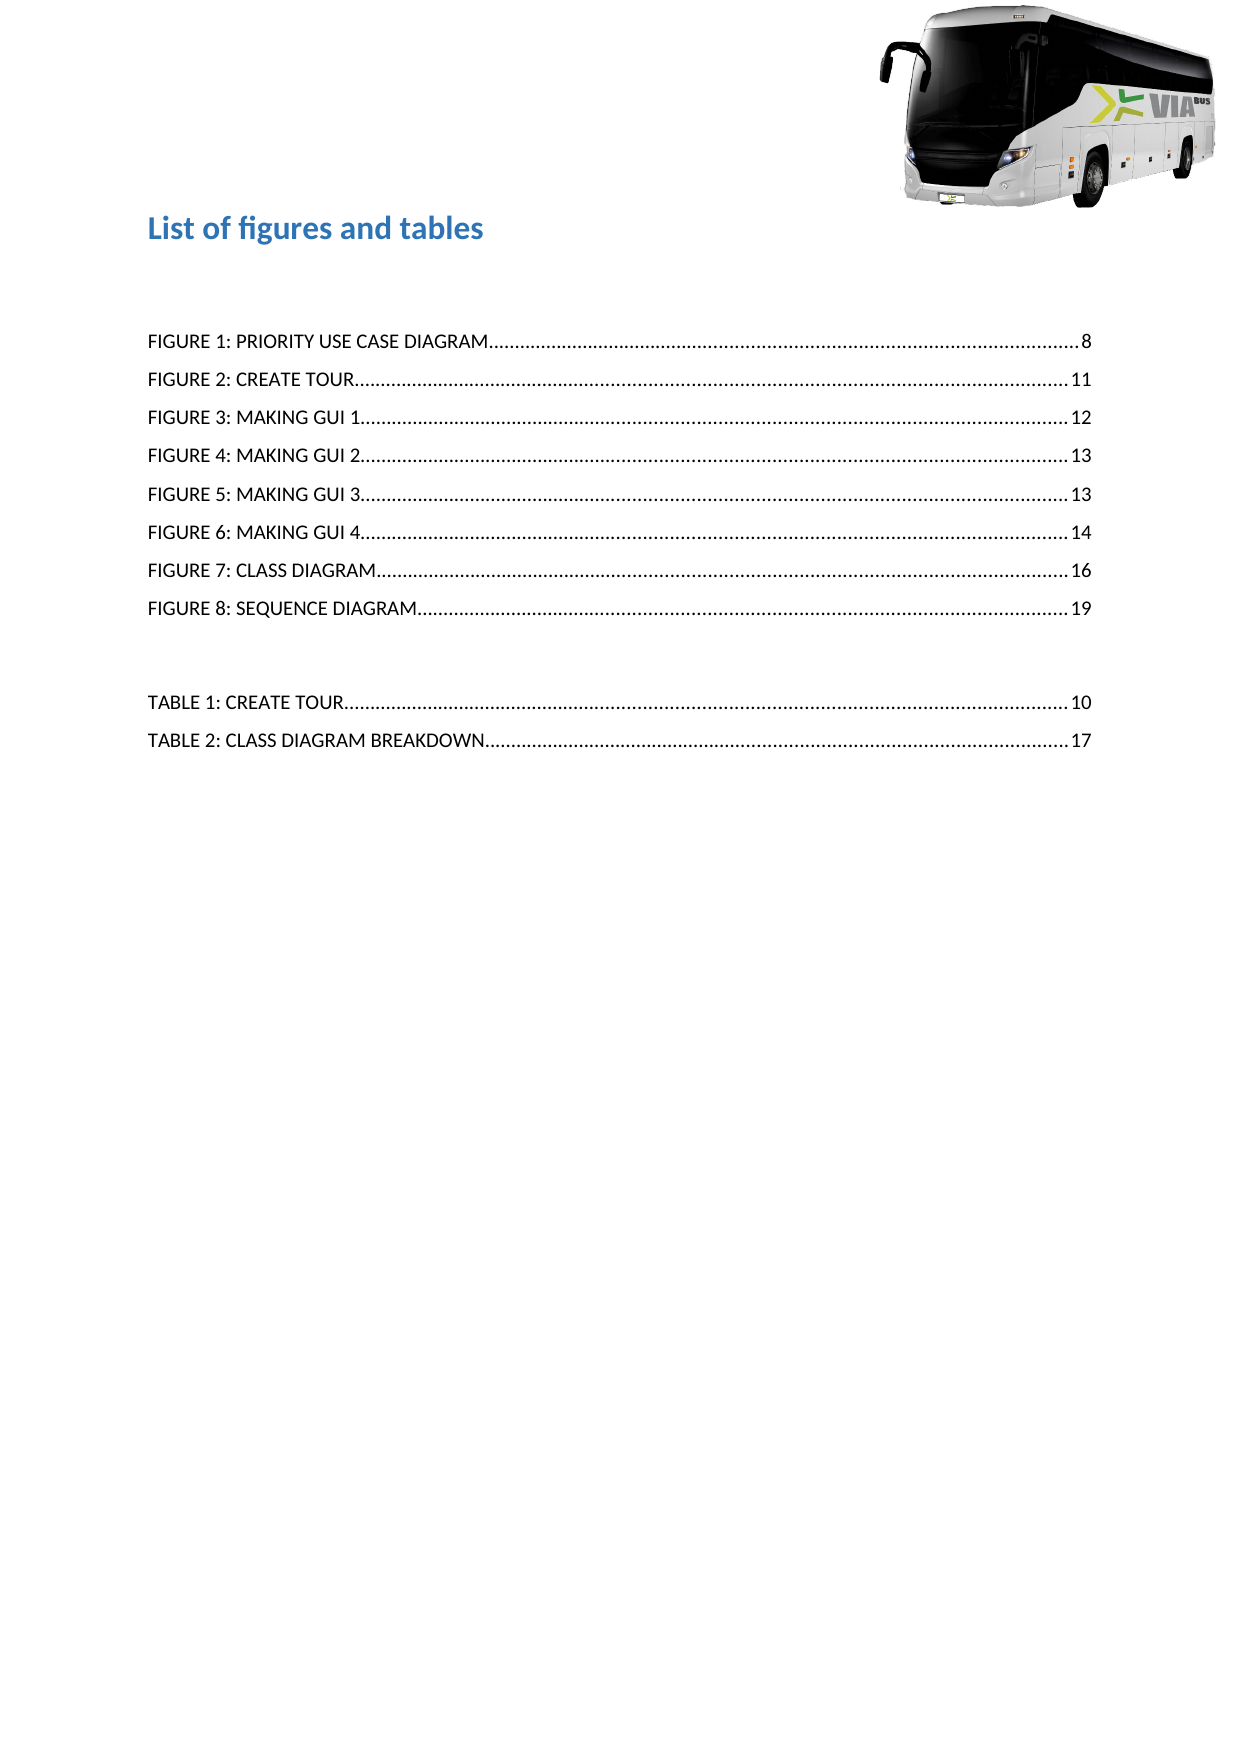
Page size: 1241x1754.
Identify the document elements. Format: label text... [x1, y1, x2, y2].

text Table 1: Create Tour 10 [148, 689, 1093, 714]
text List of figures and tables [148, 207, 1093, 248]
text Figure 3: Making GUI 1 12 [148, 404, 1093, 430]
text Figure 8: Sequence Diagram 19 [148, 595, 1093, 621]
text Figure 4: Making GUI 2 13 [148, 443, 1093, 468]
text Table 2: Class Diagram Breakdown 17 [148, 727, 1093, 752]
text Figure 5: Making GUI 3 13 [148, 481, 1093, 506]
picture [874, 0, 1218, 213]
text Figure 1: Priority Use Case Diagram 8 [148, 328, 1093, 354]
text Figure 7: Class Diagram 16 [148, 557, 1093, 582]
text Figure 6: Making GUI 4 14 [148, 519, 1093, 544]
text Figure 2: Create Tour 11 [148, 366, 1093, 392]
